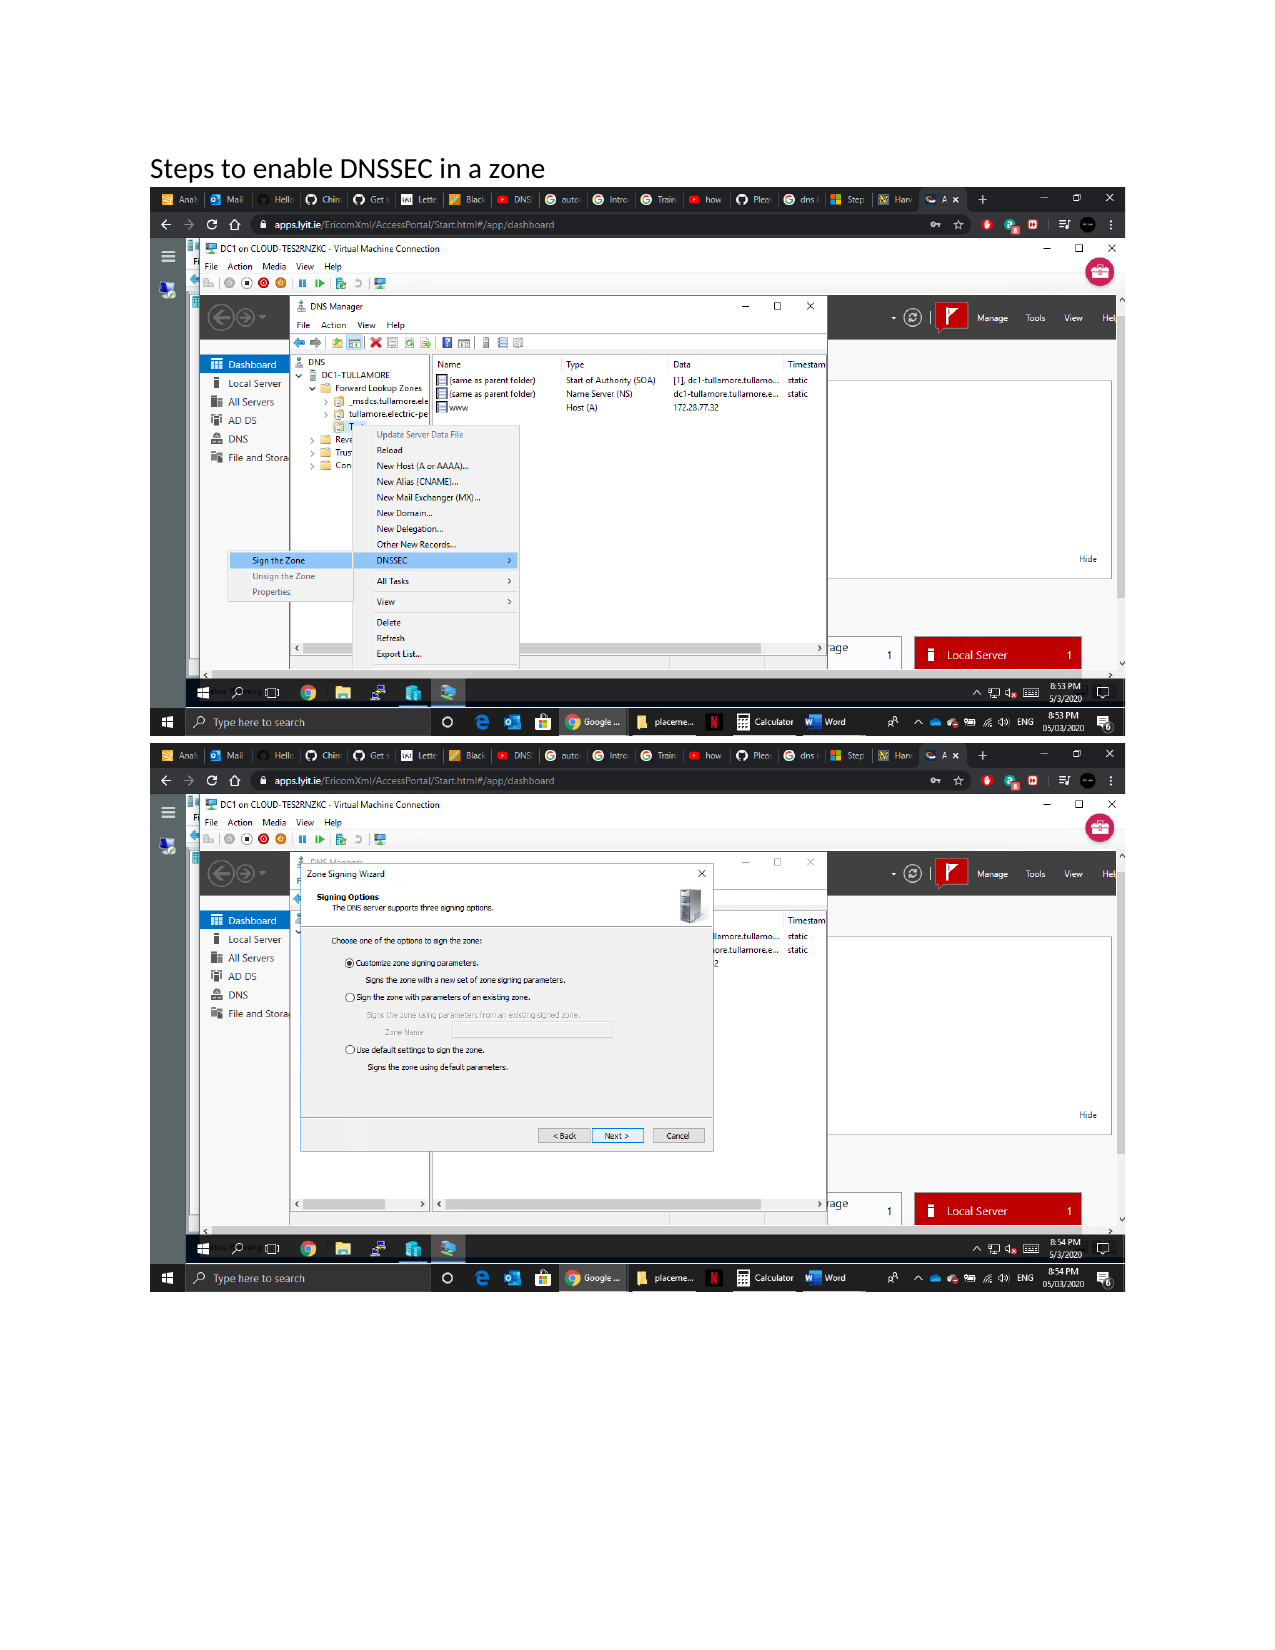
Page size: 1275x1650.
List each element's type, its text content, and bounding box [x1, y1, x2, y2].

picture [150, 743, 1125, 1292]
text Steps to enable DNSSEC in a zone [150, 150, 1125, 187]
picture [150, 187, 1125, 736]
